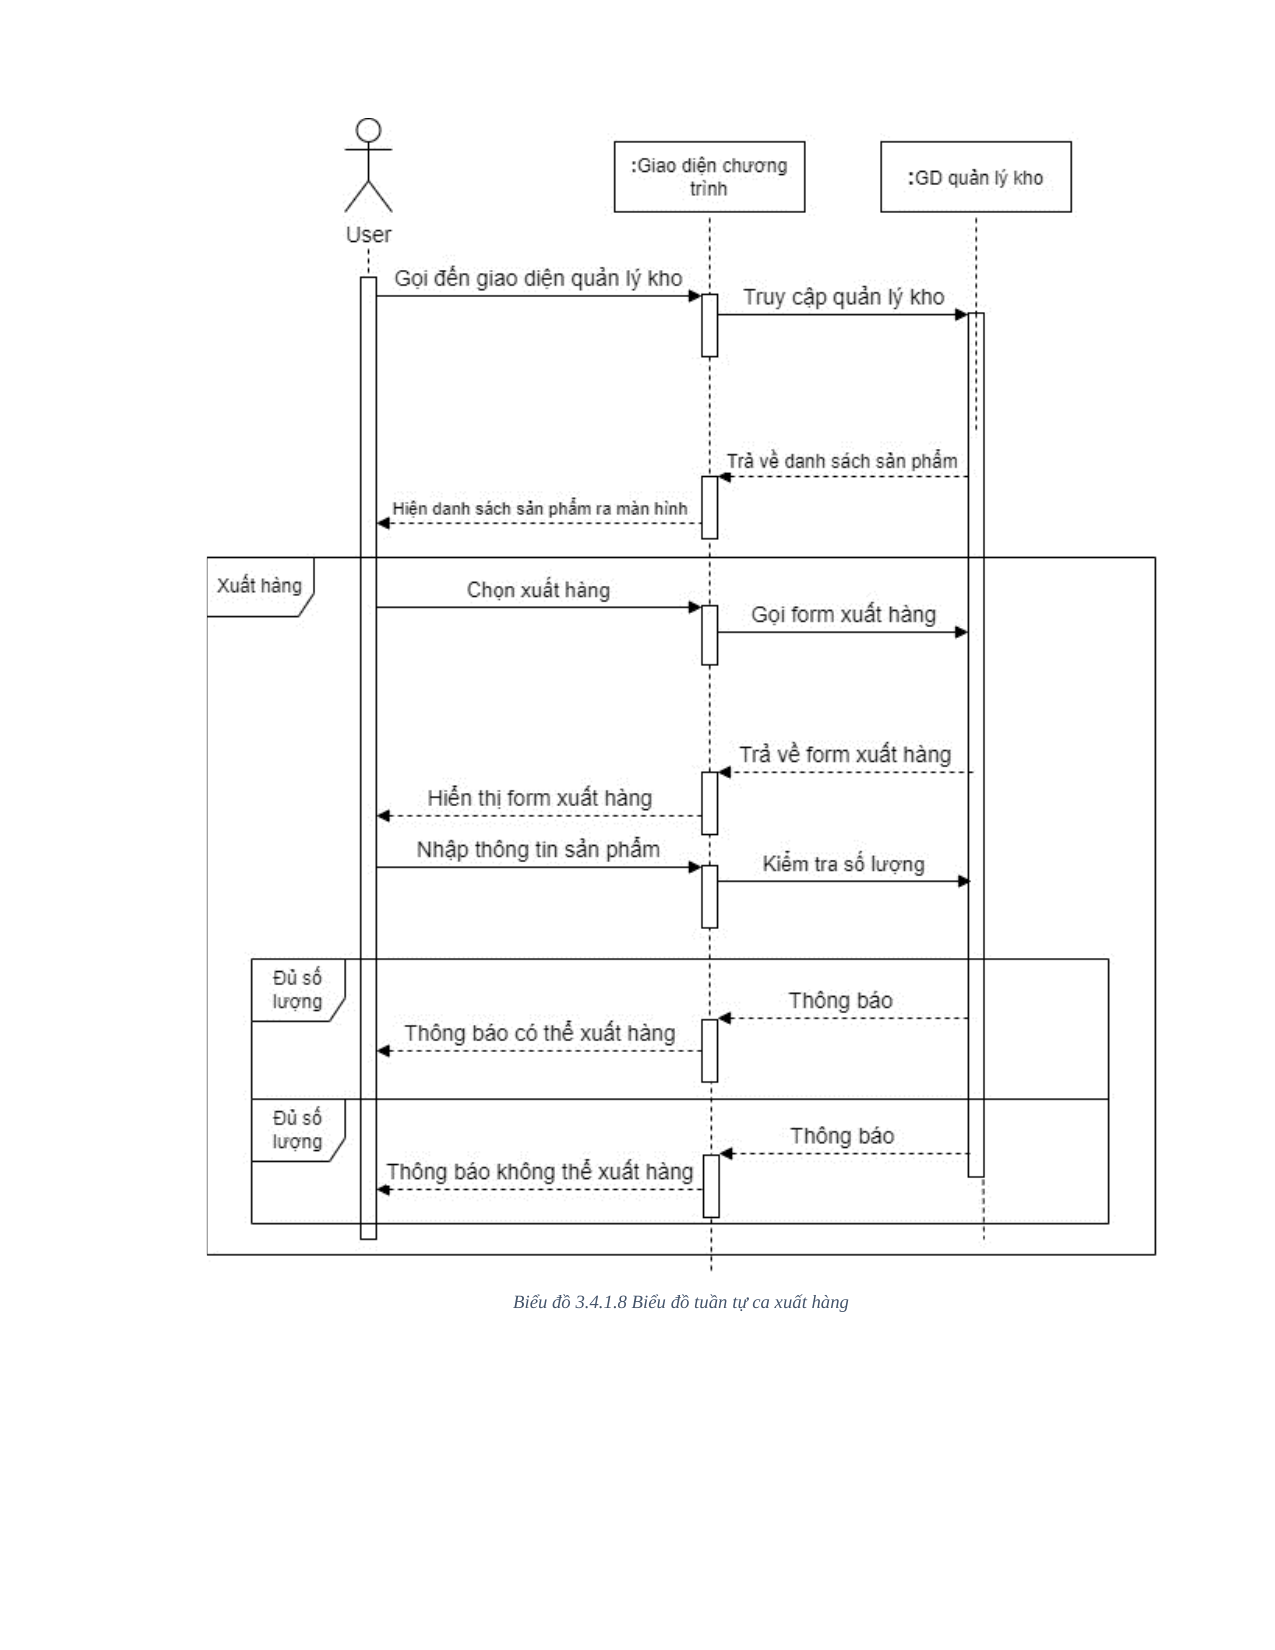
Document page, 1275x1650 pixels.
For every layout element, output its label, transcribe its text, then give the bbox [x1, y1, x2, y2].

text Biểu đồ 3.4.1. Biểu đồ tuần tự ca xuất hàng [207, 1291, 1157, 1313]
picture [206, 118, 1158, 1273]
